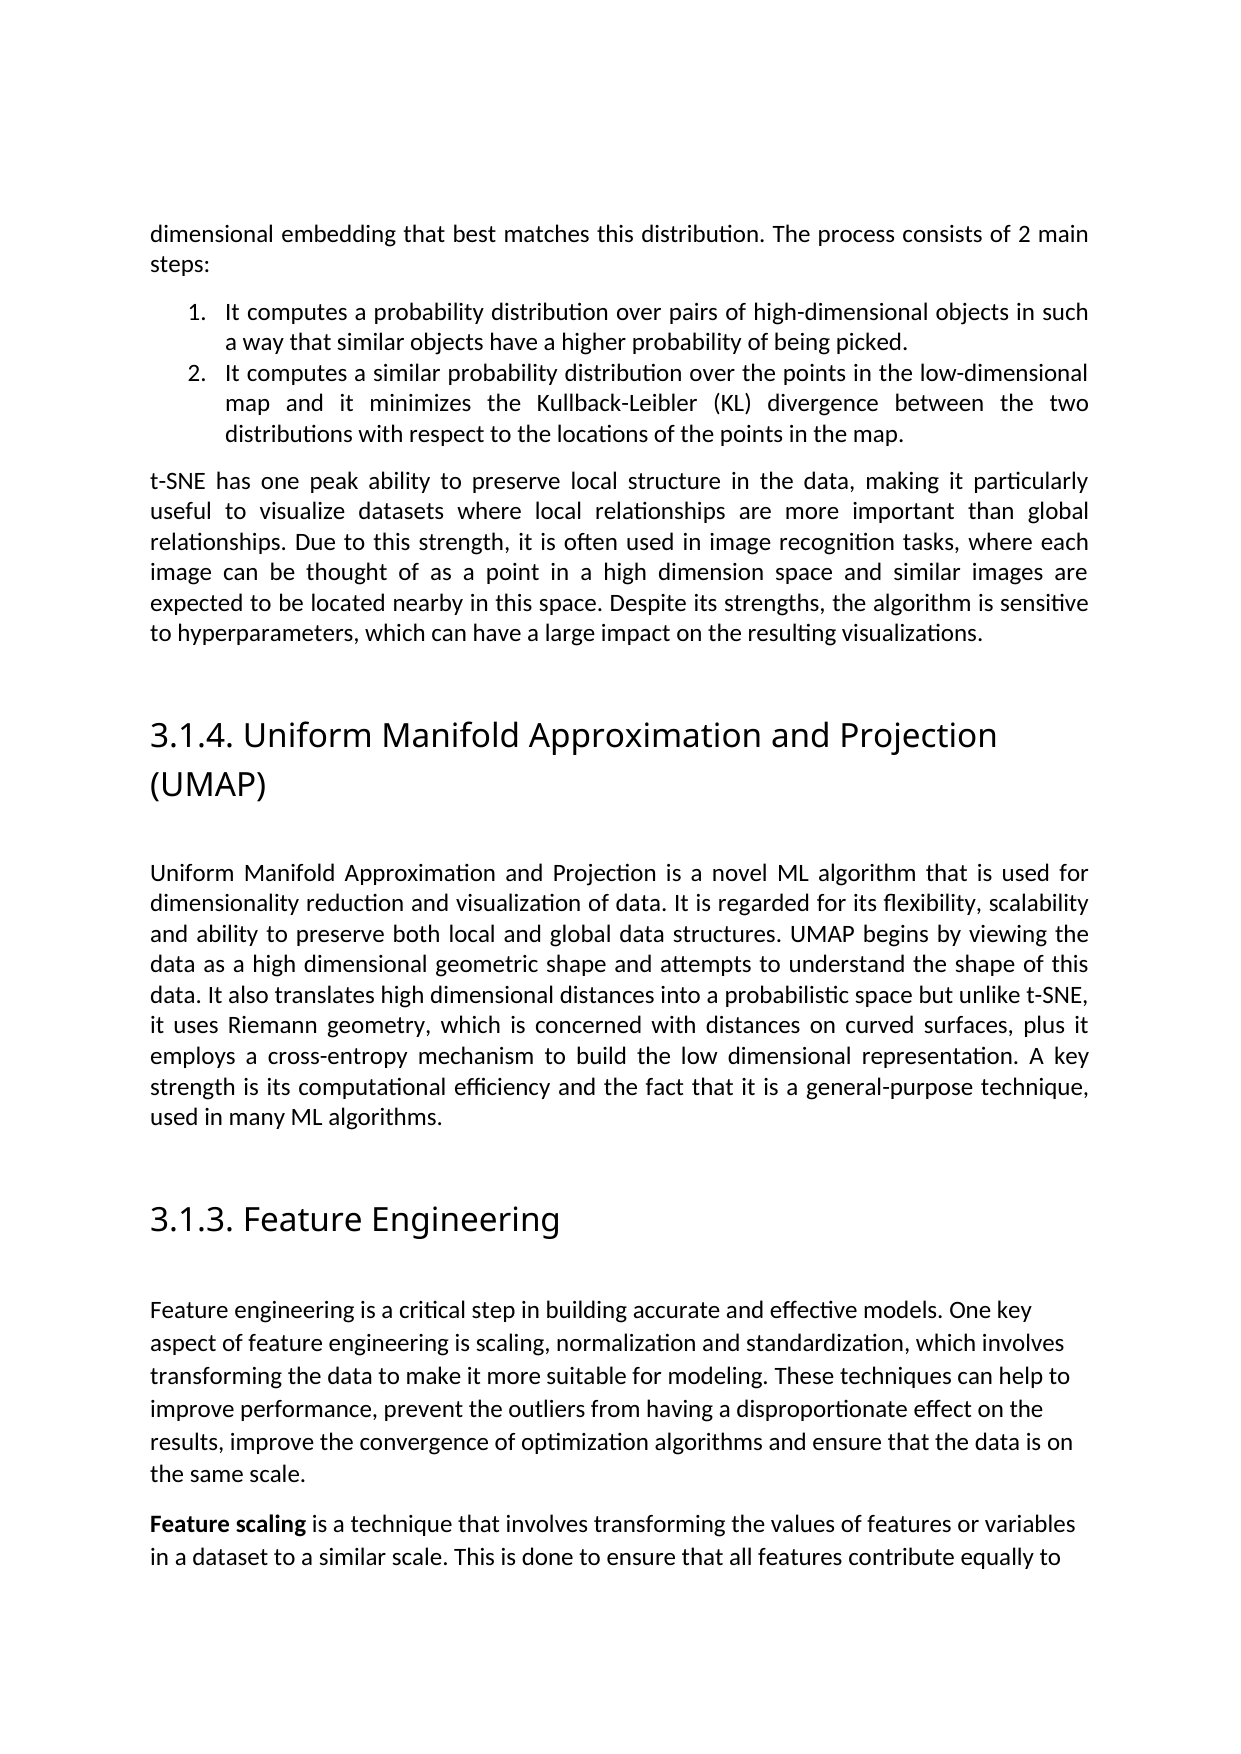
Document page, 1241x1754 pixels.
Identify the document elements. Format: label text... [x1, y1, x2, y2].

subtitle 3.1.4. Uniform Manifold Approximation and Projection (UMAP) [150, 712, 1090, 806]
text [150, 218, 1090, 279]
subtitle 3.1.3. Feature Engineering [150, 1196, 1090, 1241]
text t-SNE has one peak ability to preserve local structure in the data, making it particularly useful to visualize datasets where local relationships are more important than global relationships. Due to this strength, it is often used in image recognition tasks, where each image can be thought of as a point in a high dimension space and similar images are expected to be located nearby in this space. Despite its strengths, the algorithm is sensitive to hyperparameters, which can have a large impact on the resulting visualizations. [150, 465, 1090, 648]
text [150, 1508, 1090, 1572]
list It computes a similar probability distribution over the points in the low-dimensional map and it minimizes the Kullback-Leibler (KL) divergence between the two distributions with respect to the locations of the points in the map. [187, 357, 1090, 448]
list It computes a probability distribution over pairs of high-dimensional objects in such a way that similar objects have a higher probability of being picked. [187, 296, 1090, 357]
text Uniform Manifold Approximation and Projection is a novel ML algorithm that is used for dimensionality reduction and visualization of data. It is regarded for its flexibility, scalability and ability to preserve both local and global data structures. UMAP begins by viewing the data as a high dimensional geometric shape and attempts to understand the shape of this data. It also translates high dimensional distances into a probabilistic space but unlike t-SNE, it uses Riemann geometry, which is concerned with distances on curved surfaces, plus it employs a cross-entropy mechanism to build the low dimensional representation. A key strength is its computational efficiency and the fact that it is a general-purpose technique, used in many ML algorithms. [150, 857, 1090, 1132]
text Feature engineering is a critical step in building accurate and effective models. One key aspect of feature engineering is scaling, normalization and standardization, which involves transforming the data to make it more suitable for modeling. These techniques can help to improve performance, prevent the outliers from having a disproportionate effect on the results, improve the convergence of optimization algorithms and ensure that the data is on the same scale. [150, 1294, 1090, 1489]
